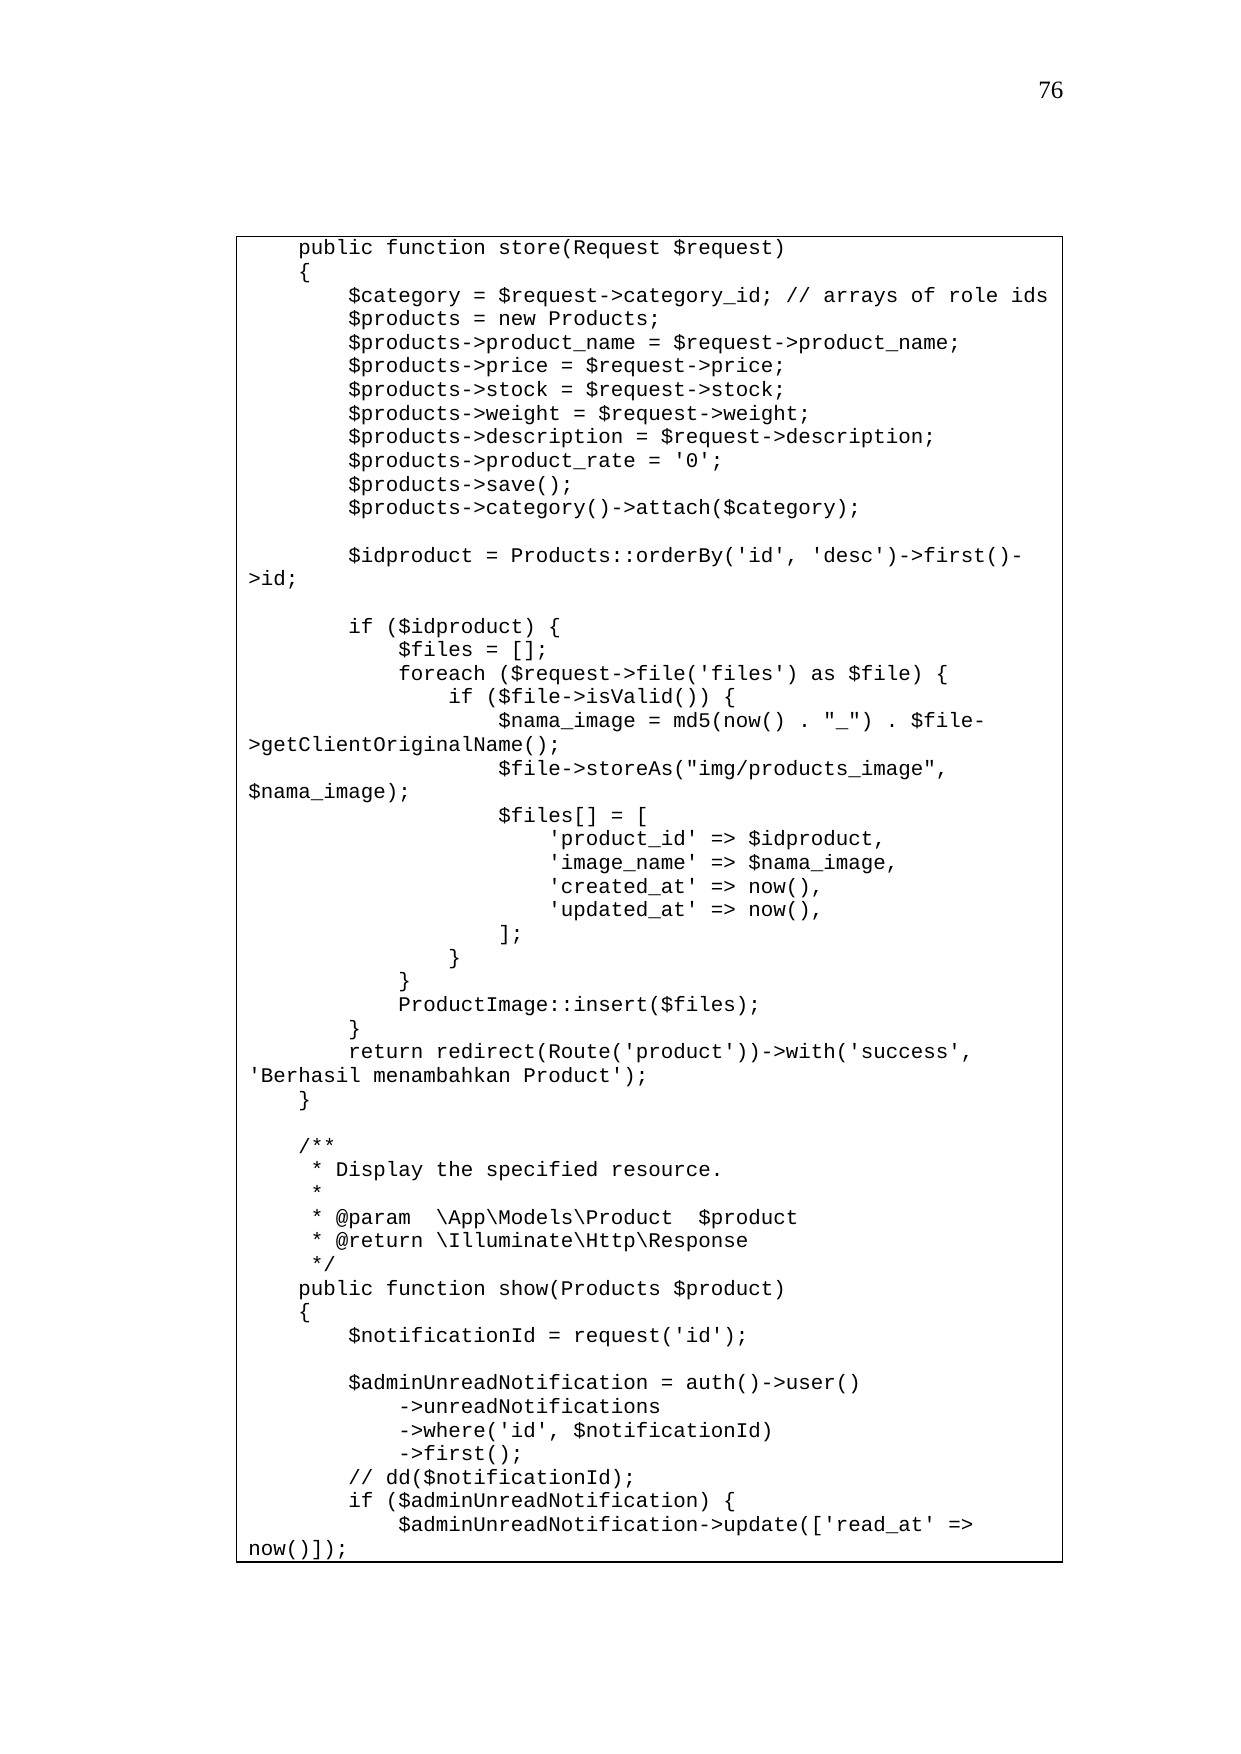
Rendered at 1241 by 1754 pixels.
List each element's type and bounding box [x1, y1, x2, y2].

table_header [237, 237, 1062, 1561]
